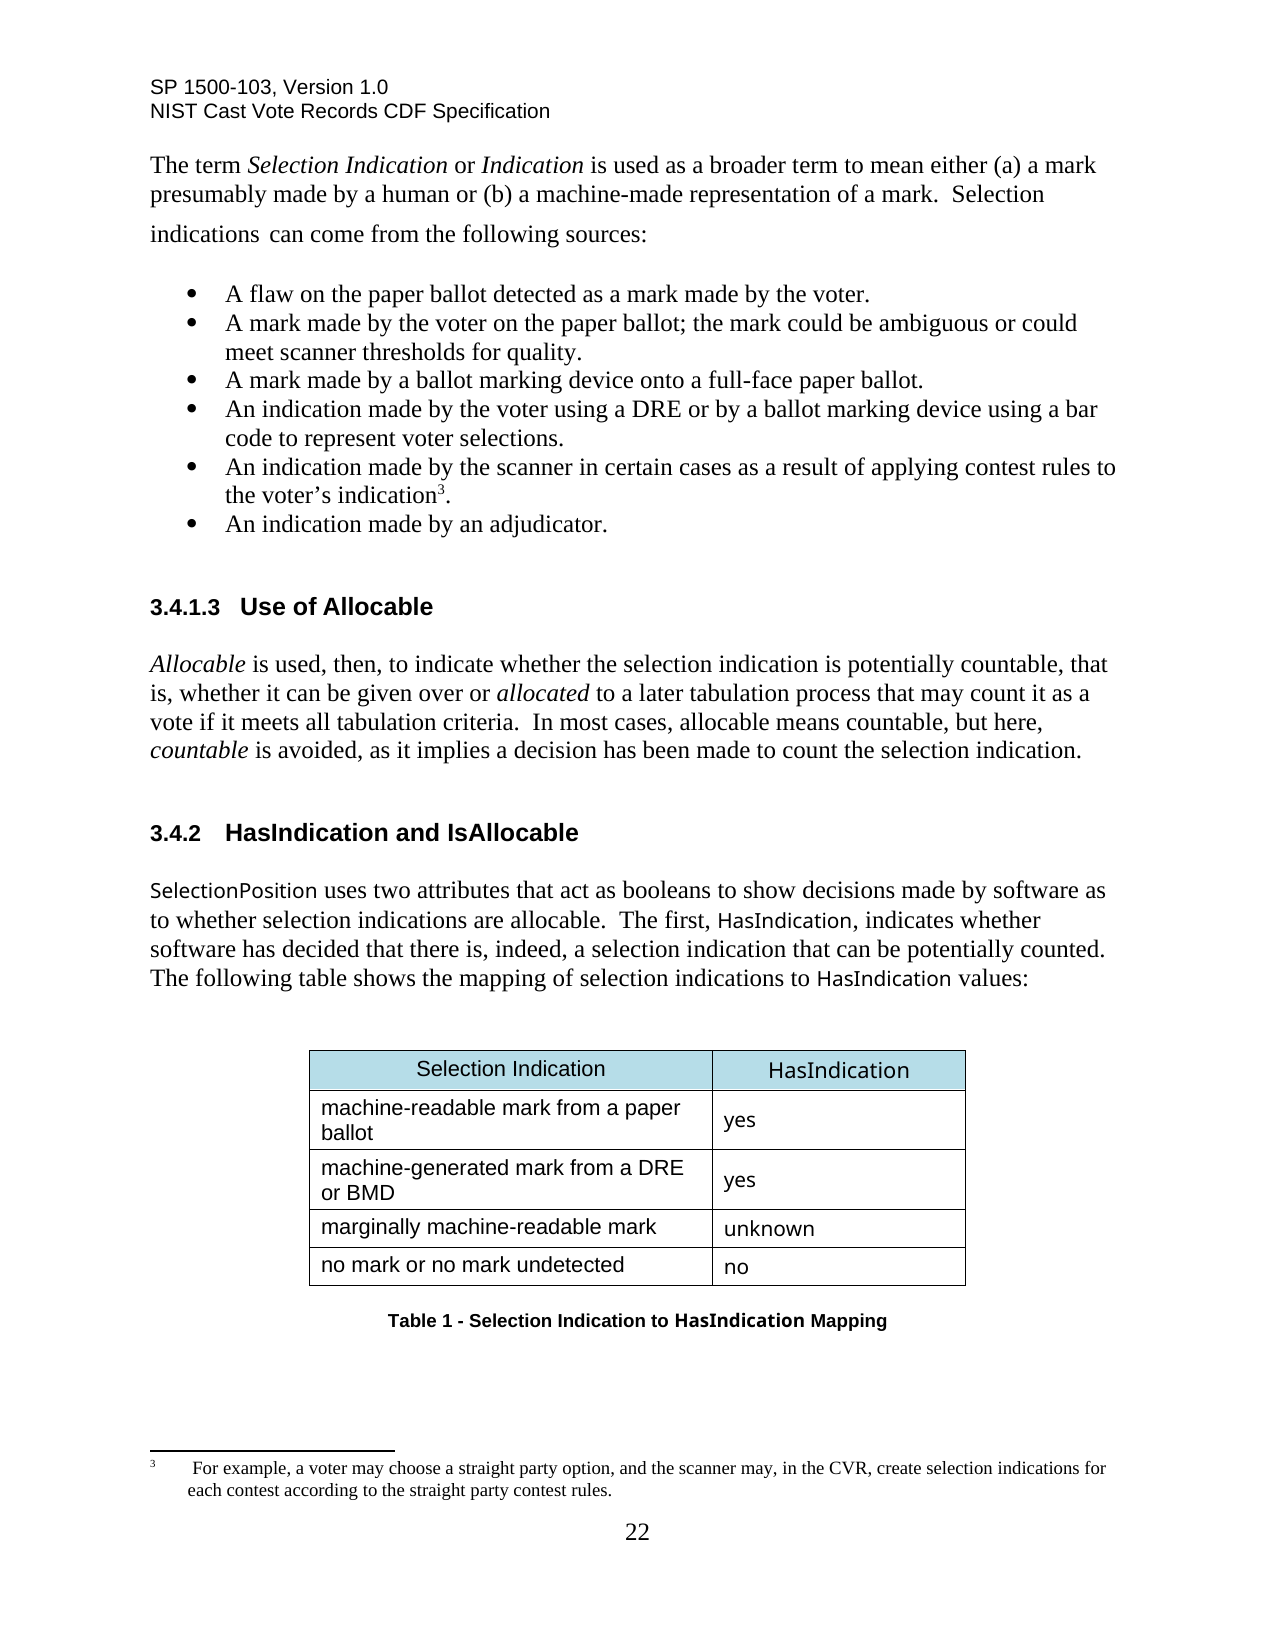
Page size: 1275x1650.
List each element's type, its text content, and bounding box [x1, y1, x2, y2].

table_cell yes [713, 1091, 965, 1149]
list An indication made by an adjudicator. [187, 509, 1125, 538]
list A mark made by the voter on the paper ballot; the mark could be ambiguous or could meet scanner thresholds for quality. [187, 308, 1125, 366]
table_cell marginally machine-readable mark [310, 1210, 712, 1247]
list An indication made by the scanner in certain cases as a result of applying contest rules to the voter’s indication. [187, 452, 1125, 509]
table_cell yes [713, 1150, 965, 1209]
list A flaw on the paper ballot detected as a mark made by the voter. [187, 279, 1125, 308]
text The term Selection Indication or Indication is used as a broader term to mean either (a) a mark presumably made by a human or (b) a machine-made representation of a mark. Selection indications can come from the following sources: [150, 150, 1125, 251]
list A mark made by a ballot marking device onto a full-face paper ballot. [187, 366, 1125, 394]
table_cell no [713, 1248, 965, 1285]
table_cell machine-readable mark from a paper ballot [310, 1091, 712, 1149]
text Table 1 - Selection Indication to HasIndication Mapping [150, 1307, 1125, 1333]
text Allocable is used, then, to indicate whether the selection indication is potentially countable, that is, whether it can be given over or allocated to a later tabulation process that may count it as a vote if it meets all tabulation criteria. In most cases, allocable means countable, but here, countable is avoided, as it implies a decision has been made to count the selection indication. [150, 649, 1125, 764]
subtitle HasIndication and IsAllocable [150, 818, 1125, 847]
table_cell no mark or no mark undetected [310, 1248, 712, 1285]
table_header HasIndication [713, 1051, 965, 1089]
table_cell machine-generated mark from a DRE or BMD [310, 1150, 712, 1209]
table_header Selection Indication [310, 1051, 712, 1089]
text SelectionPosition uses two attributes that act as booleans to show decisions made by software as to whether selection indications are allocable. The first, HasIndication, indicates whether software has decided that there is, indeed, a selection indication that can be potentially counted. The following table shows the mapping of selection indications to HasIndication values: [150, 876, 1125, 993]
list An indication made by the voter using a DRE or by a ballot marking device using a bar code to represent voter selections. [187, 394, 1125, 452]
subtitle Use of Allocable [150, 592, 1125, 621]
table_cell unknown [713, 1210, 965, 1247]
